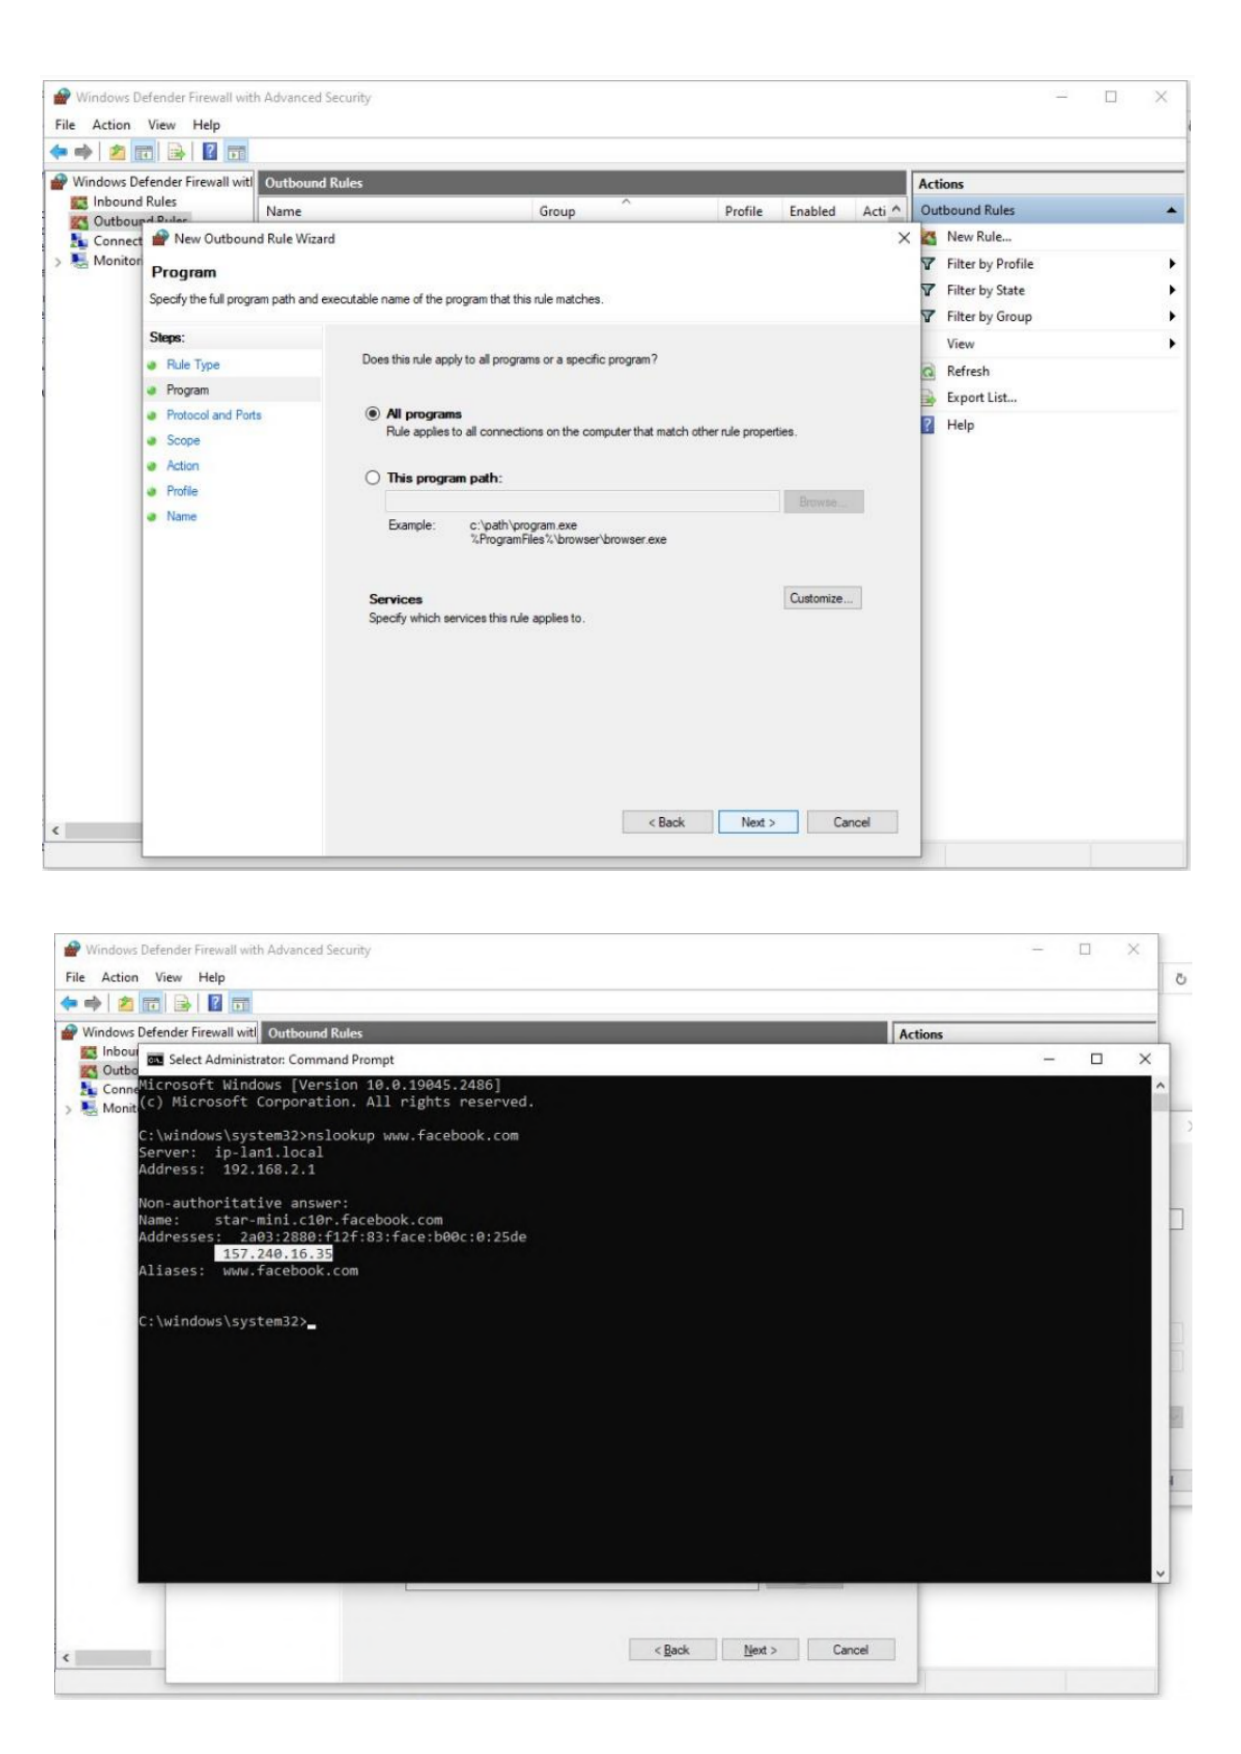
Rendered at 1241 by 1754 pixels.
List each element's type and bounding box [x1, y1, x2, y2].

picture [51, 930, 1193, 1700]
picture [40, 75, 1195, 871]
